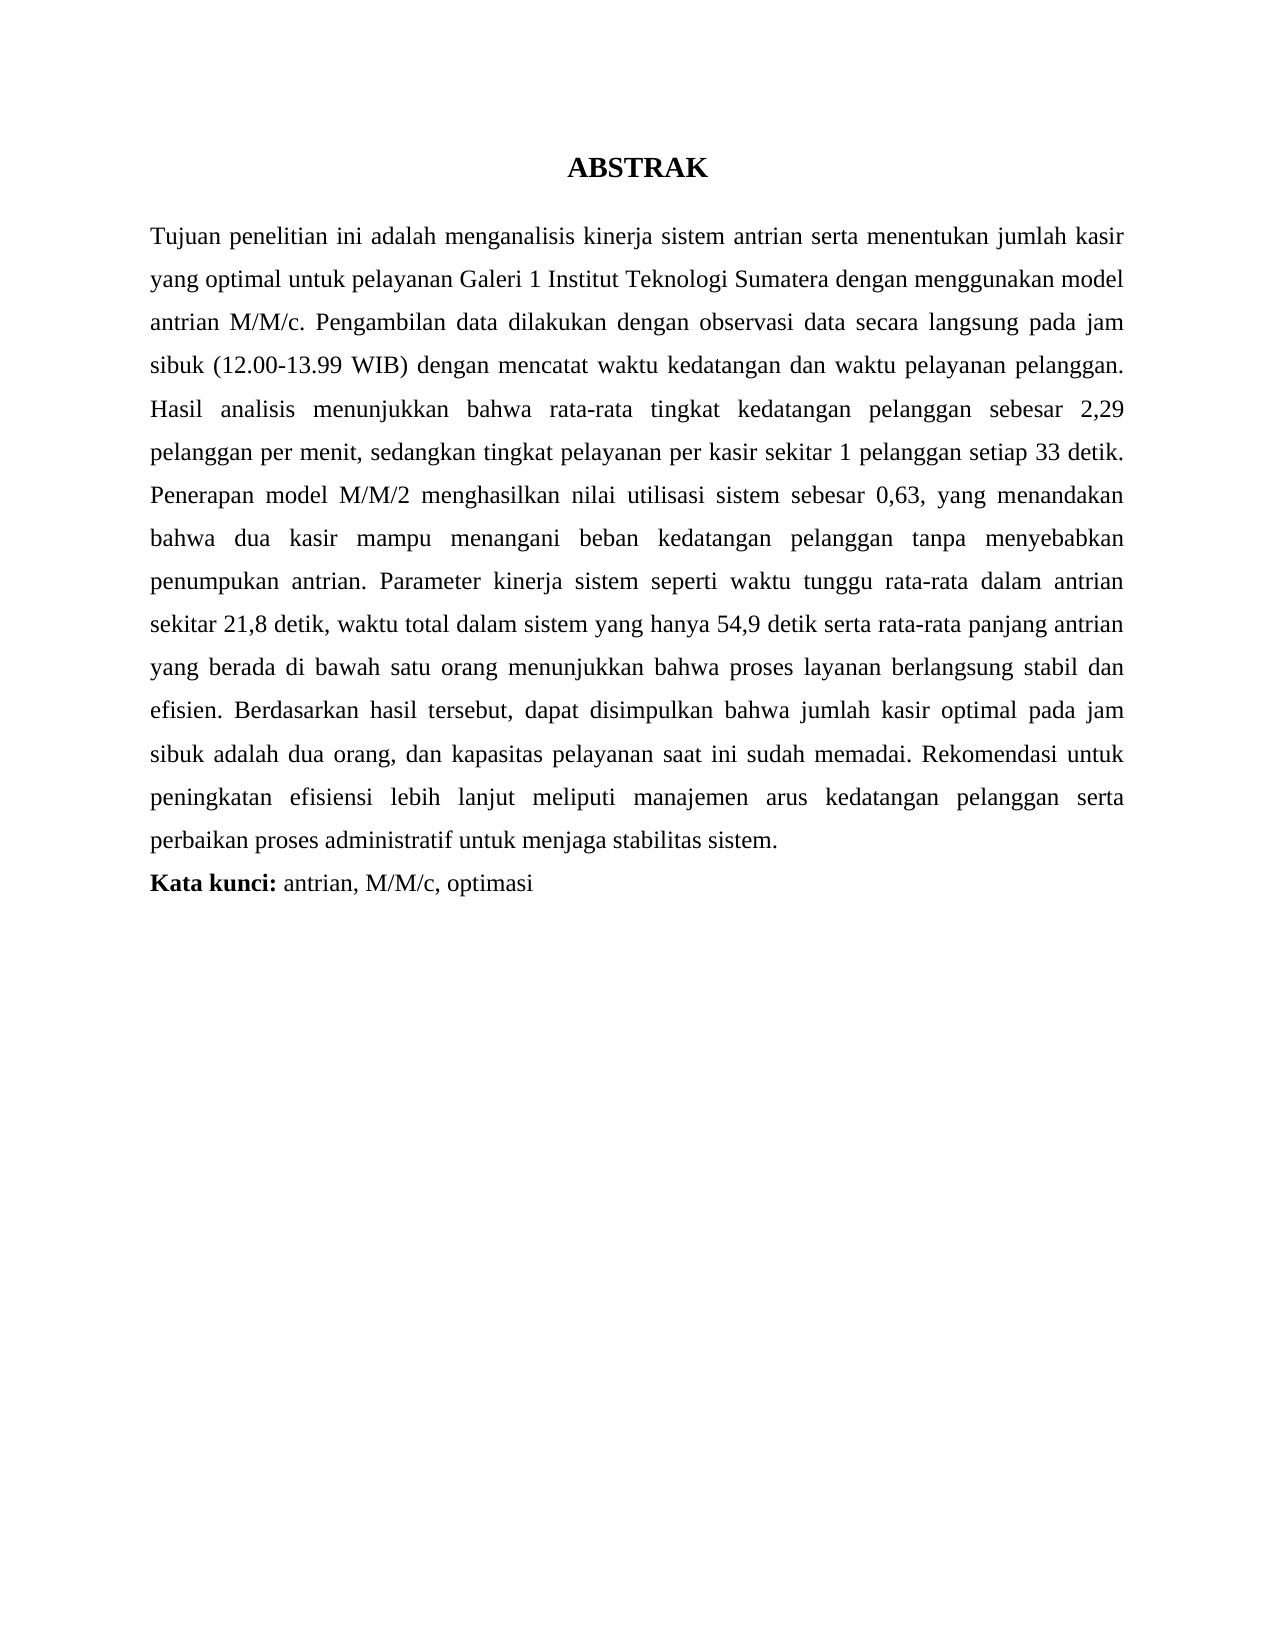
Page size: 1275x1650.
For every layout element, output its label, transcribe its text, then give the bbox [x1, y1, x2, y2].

text ABSTRAK [150, 150, 1125, 183]
text Kata kunci: antrian, M/M/c, optimasi [150, 868, 1125, 897]
text Tujuan penelitian ini adalah menganalisis kinerja sistem antrian serta menentukan jumlah kasir yang optimal untuk pelayanan Galeri 1 Institut Teknologi Sumatera dengan menggunakan model antrian M/M/c. Pengambilan data dilakukan dengan observasi data secara langsung pada jam sibuk (12.00-13.99 WIB) dengan mencatat waktu kedatangan dan waktu pelayanan pelanggan. Hasil analisis menunjukkan bahwa rata-rata tingkat kedatangan pelanggan sebesar 2,29 pelanggan per menit, sedangkan tingkat pelayanan per kasir sekitar 1 pelanggan setiap 33 detik. Penerapan model M/M/2 menghasilkan nilai utilisasi sistem sebesar 0,63, yang menandakan bahwa dua kasir mampu menangani beban kedatangan pelanggan tanpa menyebabkan penumpukan antrian. Parameter kinerja sistem seperti waktu tunggu rata-rata dalam antrian sekitar 21,8 detik, waktu total dalam sistem yang hanya 54,9 detik serta rata-rata panjang antrian yang berada di bawah satu orang menunjukkan bahwa proses layanan berlangsung stabil dan efisien. Berdasarkan hasil tersebut, dapat disimpulkan bahwa jumlah kasir optimal pada jam sibuk adalah dua orang, dan kapasitas pelayanan saat ini sudah memadai. Rekomendasi untuk peningkatan efisiensi lebih lanjut meliputi manajemen arus kedatangan pelanggan serta perbaikan proses administratif untuk menjaga stabilitas sistem. [150, 221, 1125, 854]
